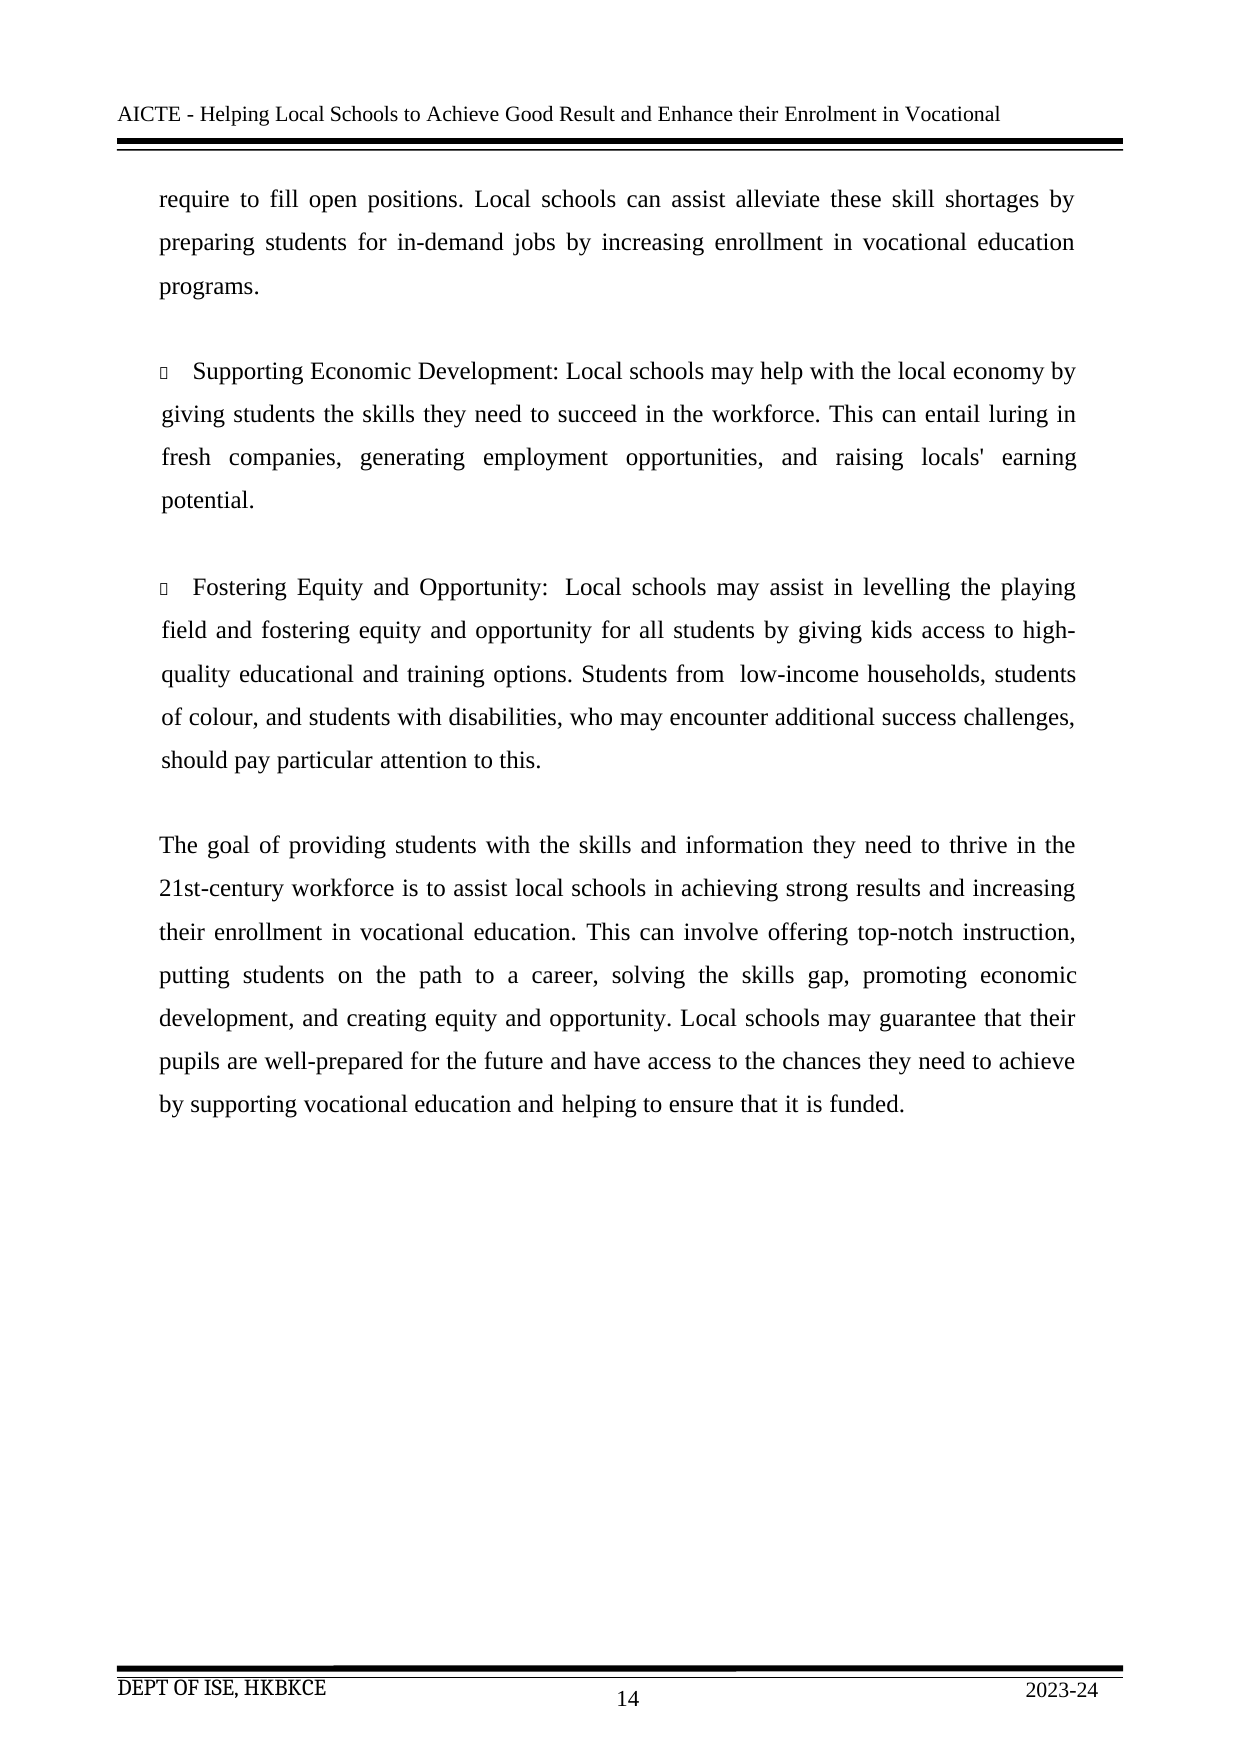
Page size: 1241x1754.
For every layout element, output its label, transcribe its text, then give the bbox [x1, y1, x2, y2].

list Fostering Equity and Opportunity: Local schools may assist in levelling the playing field and fostering equity and opportunity for all students by giving kids access to high- quality educational and training options. Students from low-income households, students of colour, and students with disabilities, who may encounter additional success challenges, should pay particular attention to this. [158, 572, 1077, 774]
text require to fill open positions. Local schools can assist alleviate these skill shortages by preparing students for in-demand jobs by increasing enrollment in vocational education programs. [159, 184, 1075, 299]
text The goal of providing students with the skills and information they need to thrive in the 21st-century workforce is to assist local schools in achieving strong results and increasing their enrollment in vocational education. This can involve offering top-notch instruction, putting students on the path to a career, solving the skills gap, promoting economic development, and creating equity and opportunity. Local schools may guarantee that their pupils are well-prepared for the future and have access to the chances they need to achieve by supporting vocational education and helping to ensure that it is funded. [159, 830, 1077, 1118]
list Supporting Economic Development: Local schools may help with the local economy by giving students the skills they need to succeed in the workforce. This can entail luring in fresh companies, generating employment opportunities, and raising locals' earning potential. [158, 356, 1077, 514]
